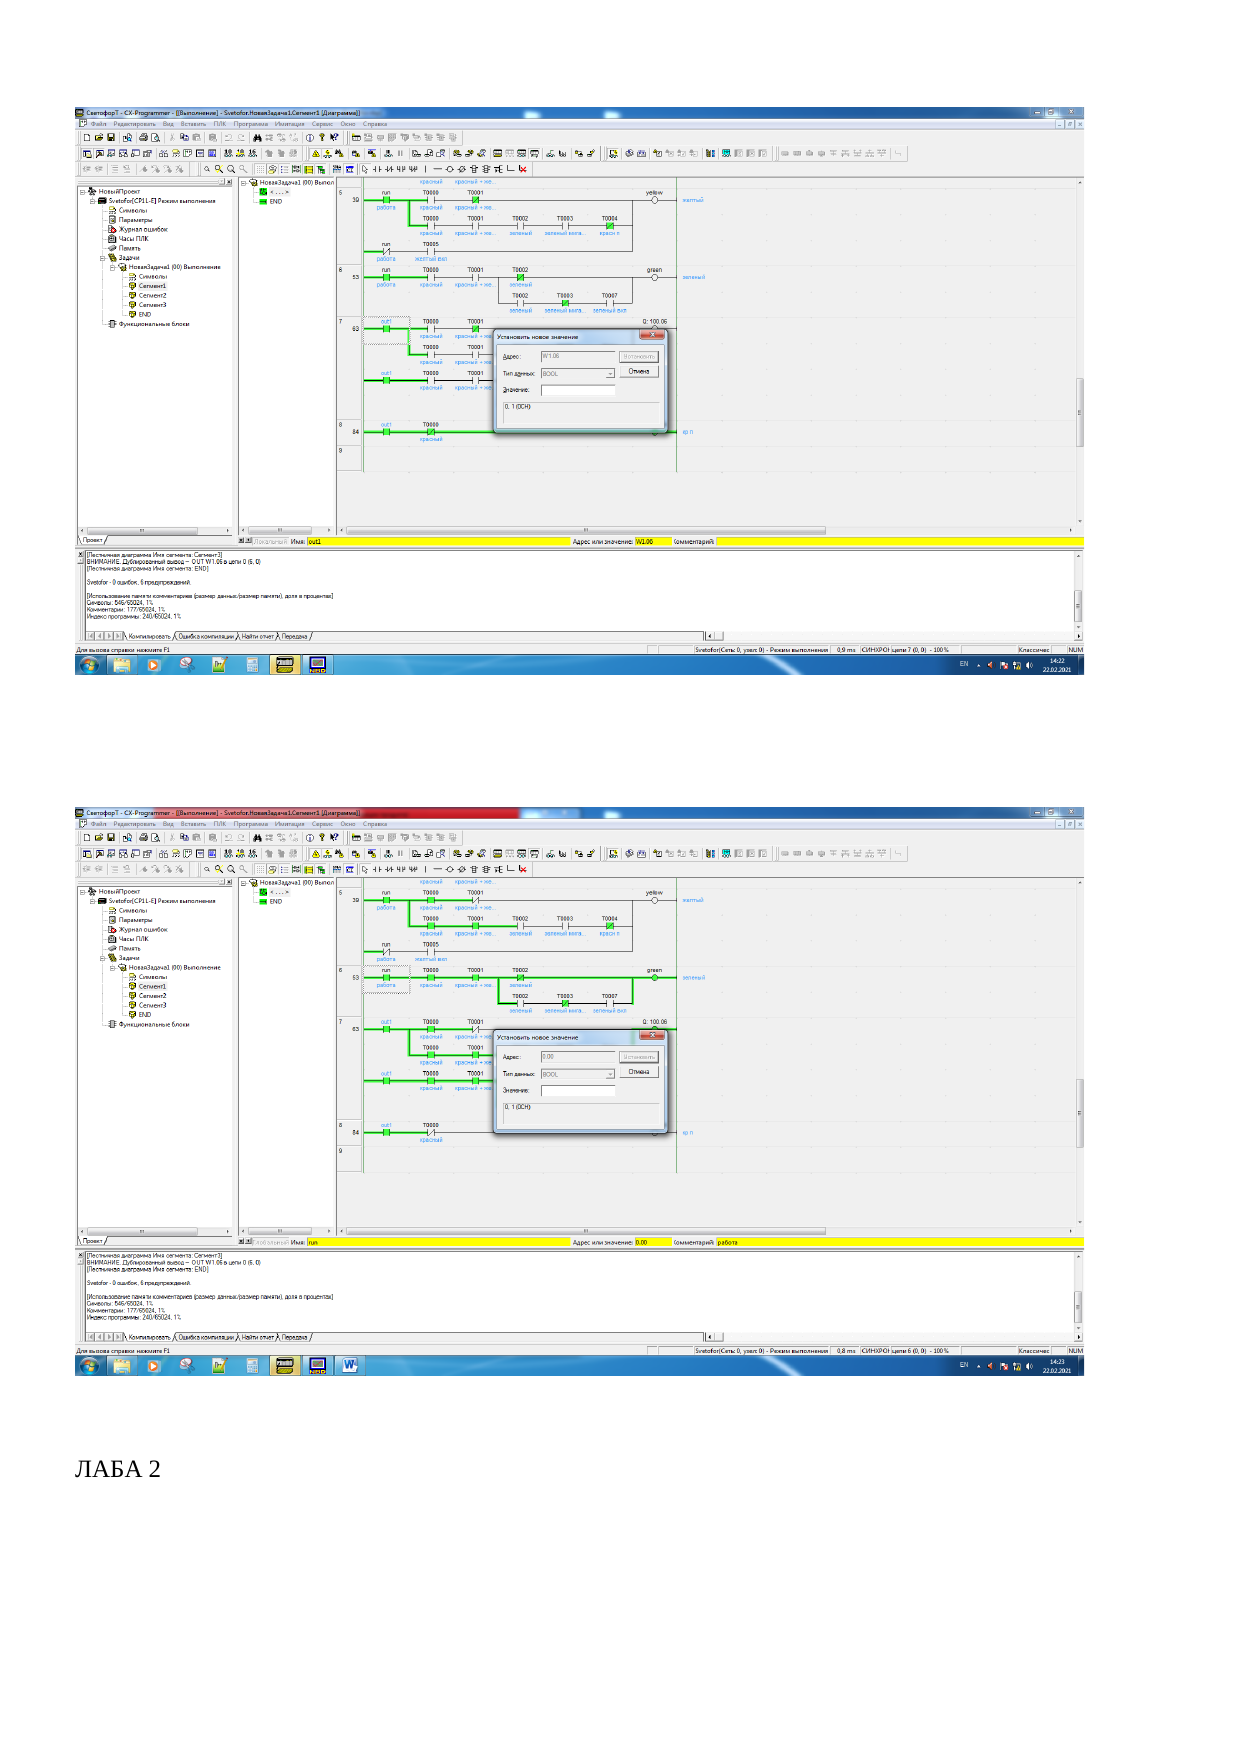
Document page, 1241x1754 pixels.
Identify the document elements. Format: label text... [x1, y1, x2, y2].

text ЛАБА 2 [75, 1454, 1165, 1483]
picture [75, 807, 1085, 1376]
picture [75, 107, 1085, 675]
